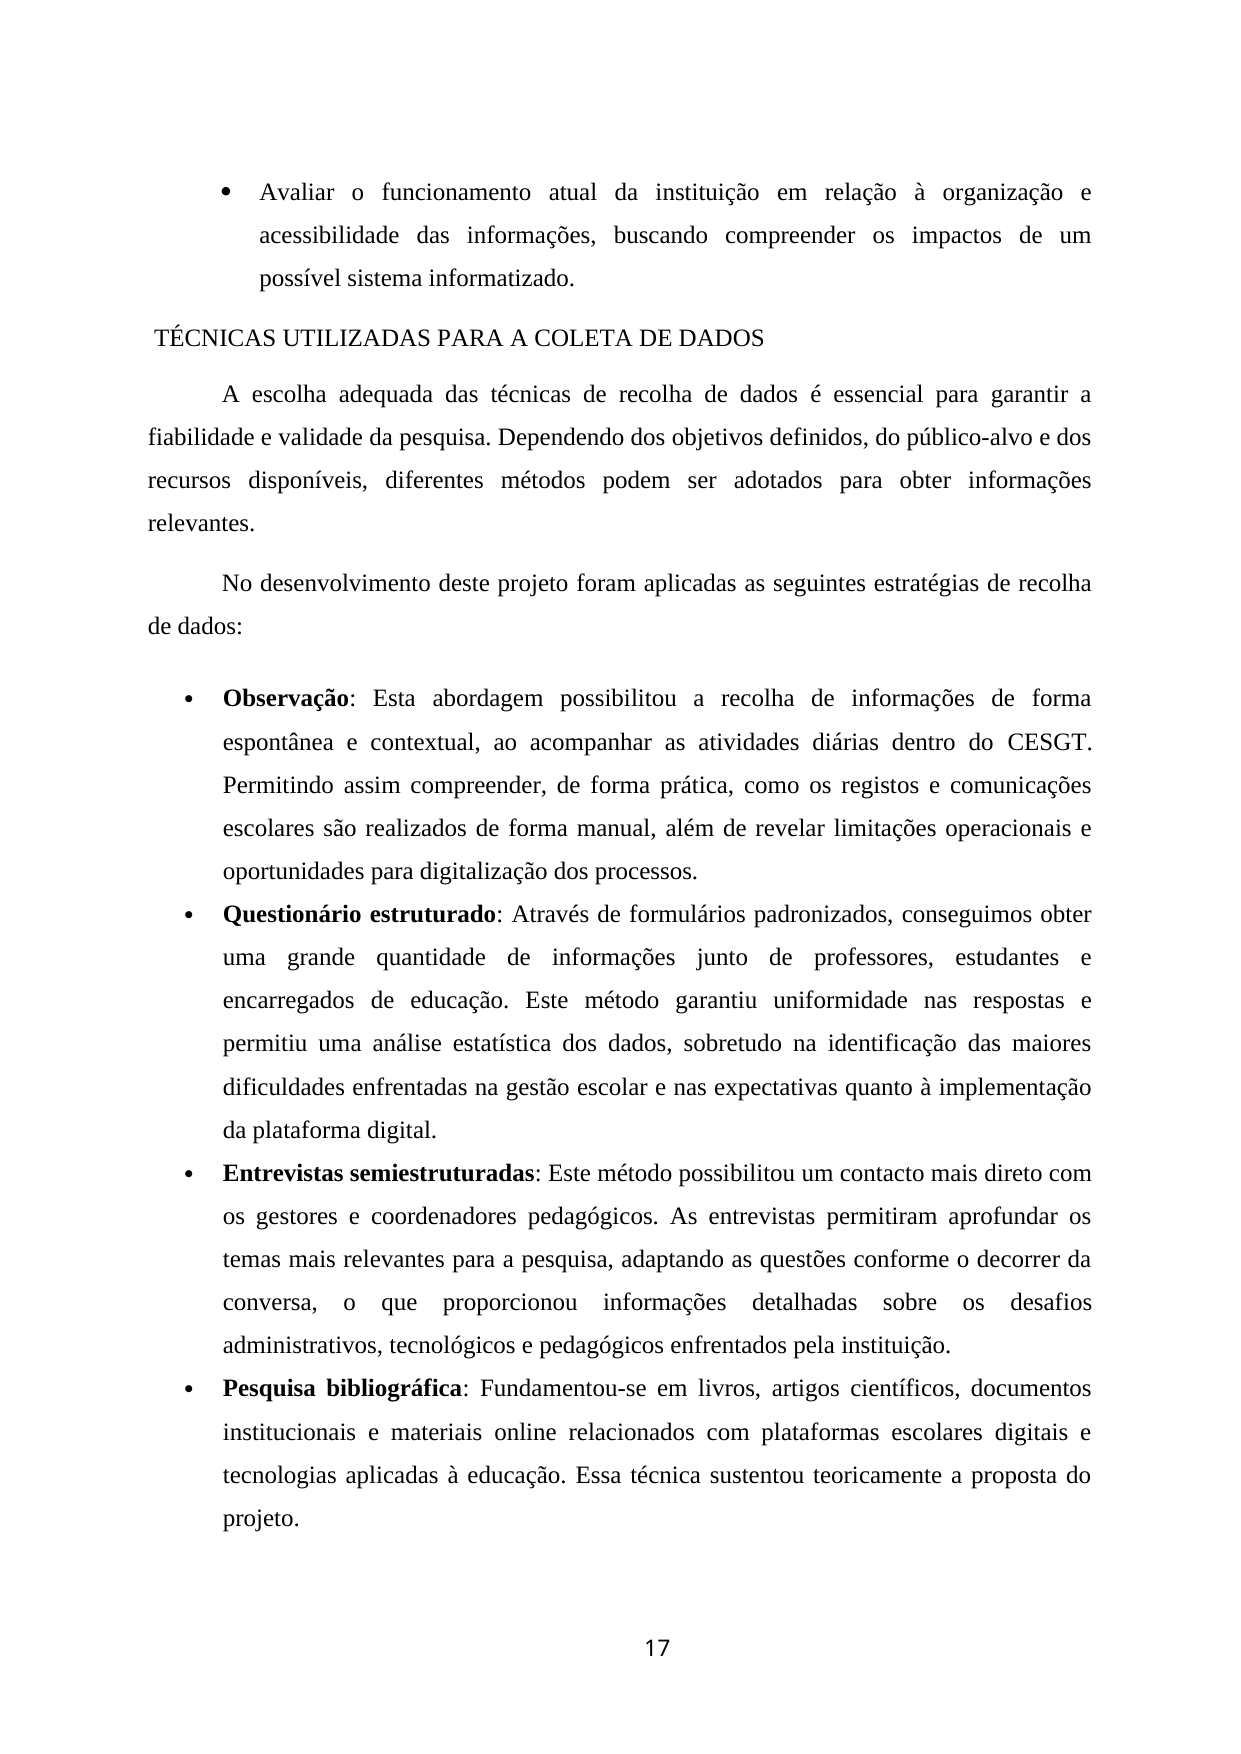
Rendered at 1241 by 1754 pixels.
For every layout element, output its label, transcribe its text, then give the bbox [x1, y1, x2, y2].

text No desenvolvimento deste projeto foram aplicadas as seguintes estratégias de recolha de dados: [148, 568, 1092, 640]
list Entrevistas semiestruturadas: Este método possibilitou um contacto mais direto com os gestores e coordenadores pedagógicos. As entrevistas permitiram aprofundar os temas mais relevantes para a pesquisa, adaptando as questões conforme o decorrer da conversa, o que proporcionou informações detalhadas sobre os desafios administrativos, tecnológicos e pedagógicos enfrentados pela instituição. [185, 1158, 1092, 1359]
text A escolha adequada das técnicas de recolha de dados é essencial para garantir a fiabilidade e validade da pesquisa. Dependendo dos objetivos definidos, do público-alvo e dos recursos disponíveis, diferentes métodos podem ser adotados para obter informações relevantes. [148, 379, 1092, 537]
list Observação: Esta abordagem possibilitou a recolha de informações de forma espontânea e contextual, ao acompanhar as atividades diárias dentro do CESGT. Permitindo assim compreender, de forma prática, como os registos e comunicações escolares são realizados de forma manual, além de revelar limitações operacionais e oportunidades para digitalização dos processos. [185, 683, 1092, 885]
list Questionário estruturado: Através de formulários padronizados, conseguimos obter uma grande quantidade de informações junto de professores, estudantes e encarregados de educação. Este método garantiu uniformidade nas respostas e permitiu uma análise estatística dos dados, sobretudo na identificação das maiores dificuldades enfrentadas na gestão escolar e nas expectativas quanto à implementação da plataforma digital. [185, 899, 1092, 1143]
subtitle TÉCNICAS UTILIZADAS PARA A COLETA DE DADOS [154, 323, 1092, 352]
list Avaliar o funcionamento atual da instituição em relação à organização e acessibilidade das informações, buscando compreender os impactos de um possível sistema informatizado. [222, 177, 1092, 292]
list Pesquisa bibliográfica: Fundamentou-se em livros, artigos científicos, documentos institucionais e materiais online relacionados com plataformas escolares digitais e tecnologias aplicadas à educação. Essa técnica sustentou teoricamente a proposta do projeto. [185, 1373, 1092, 1532]
